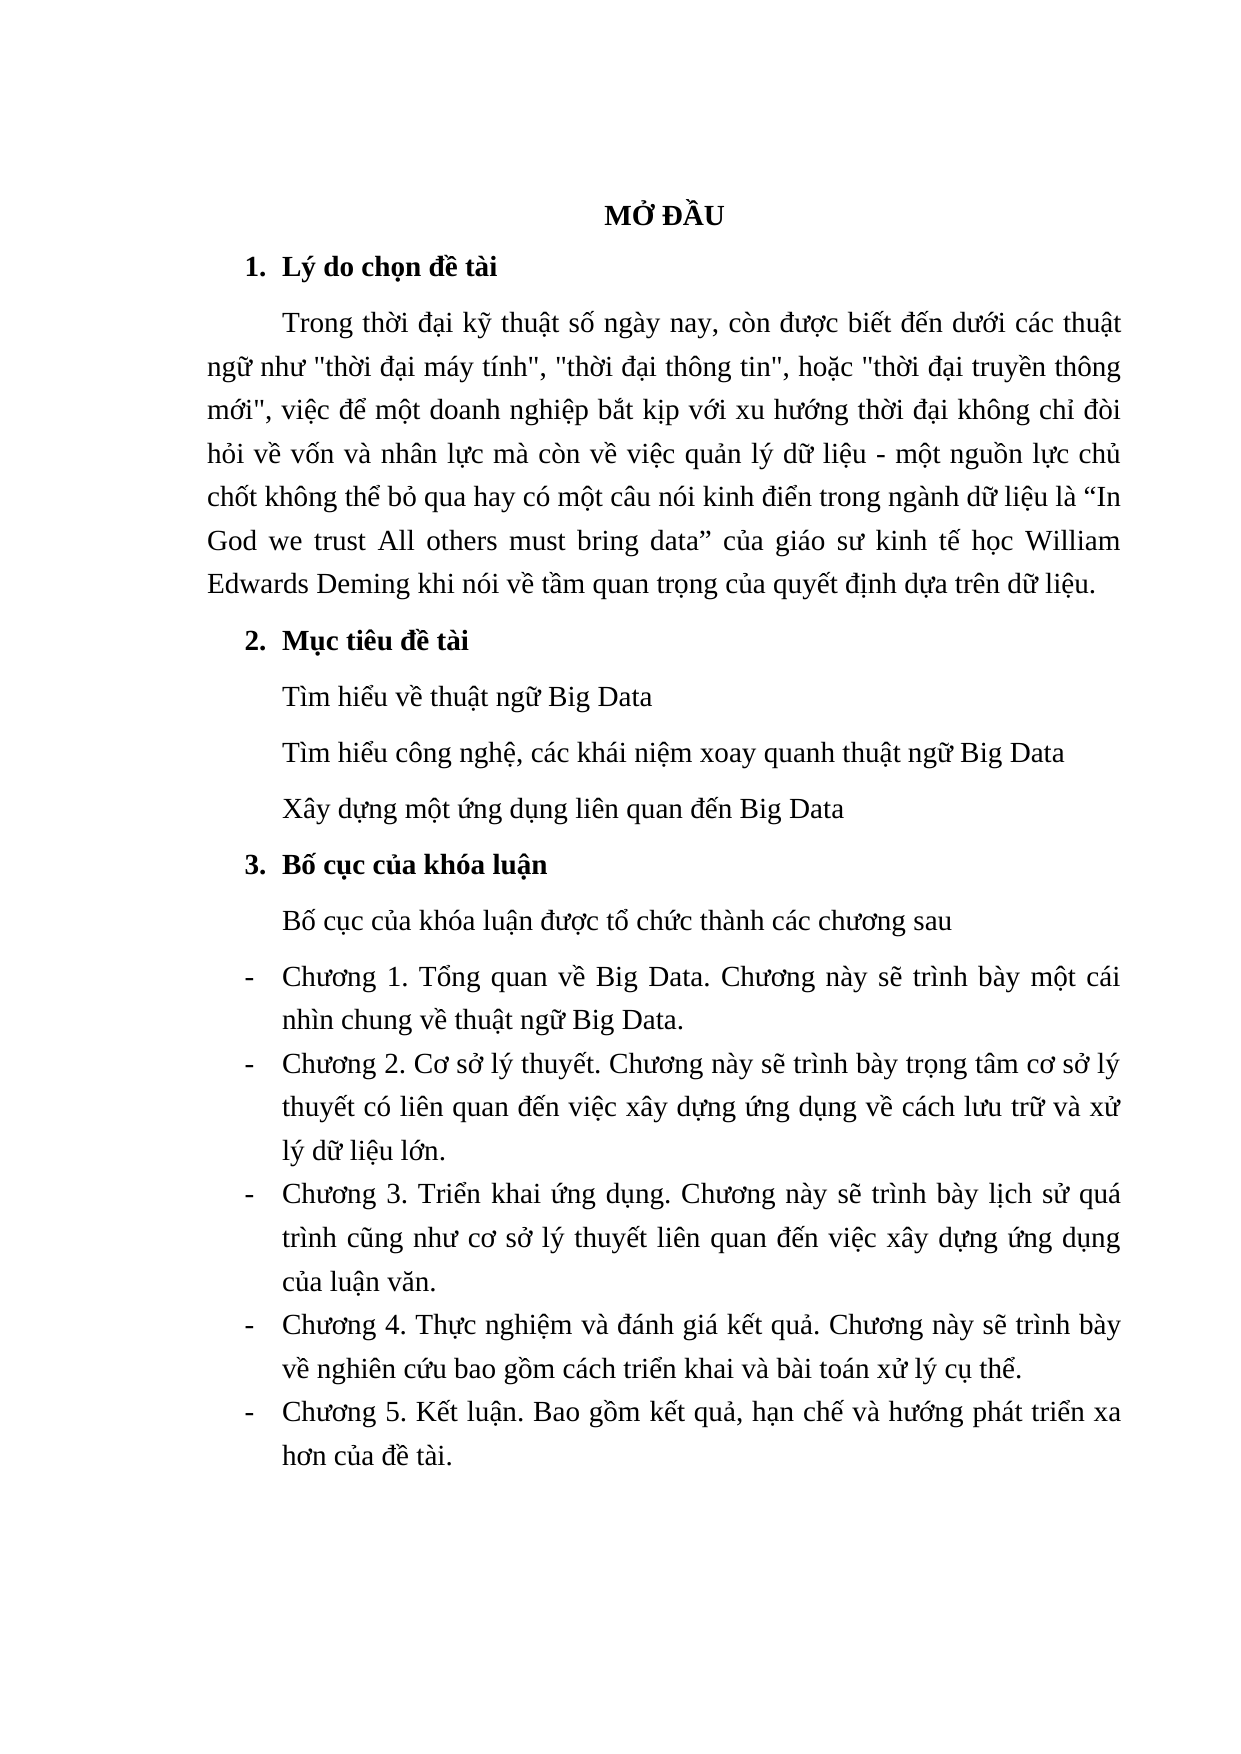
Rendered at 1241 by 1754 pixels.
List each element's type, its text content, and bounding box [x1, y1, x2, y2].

text Tìm hiểu về thuật ngữ Big Data [207, 679, 1122, 712]
text Bố cục của khóa luận được tổ chức thành các chương sau [282, 903, 1122, 936]
subtitle MỞ ĐẦU [207, 198, 1122, 232]
text Xây dựng một ứng dụng liên quan đến Big Data [207, 791, 1122, 824]
text Trong thời đại kỹ thuật số ngày nay, còn được biết đến dưới các thuật ngữ như "thời đại máy tính", "thời đại thông tin", hoặc "thời đại truyền thông mới", việc để một doanh nghiệp bắt kịp với xu hướng thời đại không chỉ đòi hỏi về vốn và nhân lực mà còn về việc quản lý dữ liệu - một nguồn lực chủ chốt không thể bỏ qua hay có một câu nói kinh điển trong ngành dữ liệu là “In God we trust All others must bring data” của giáo sư kinh tế học William Edwards Deming khi nói về tầm quan trọng của quyết định dựa trên dữ liệu. [207, 305, 1122, 600]
list Mục tiêu đề tài [244, 623, 1122, 656]
text Tìm hiểu công nghệ, các khái niệm xoay quanh thuật ngữ Big Data [207, 735, 1122, 768]
list Chương 1. Tổng quan về Big Data. Chương này sẽ trình bày một cái nhìn chung về thuật ngữ Big Data. [244, 959, 1122, 1036]
list Lý do chọn đề tài [244, 249, 1122, 283]
list Chương 5. Kết luận. Bao gồm kết quả, hạn chế và hướng phát triển xa hơn của đề tài. [244, 1394, 1122, 1471]
list Bố cục của khóa luận [244, 847, 1122, 880]
list Chương 2. Cơ sở lý thuyết. Chương này sẽ trình bày trọng tâm cơ sở lý thuyết có liên quan đến việc xây dựng ứng dụng về cách lưu trữ và xử lý dữ liệu lớn. [244, 1046, 1122, 1167]
list Chương 3. Triển khai ứng dụng. Chương này sẽ trình bày lịch sử quá trình cũng như cơ sở lý thuyết liên quan đến việc xây dựng ứng dụng của luận văn. [244, 1177, 1122, 1297]
list Chương 4. Thực nghiệm và đánh giá kết quả. Chương này sẽ trình bày về nghiên cứu bao gồm cách triển khai và bài toán xử lý cụ thể. [244, 1307, 1122, 1384]
